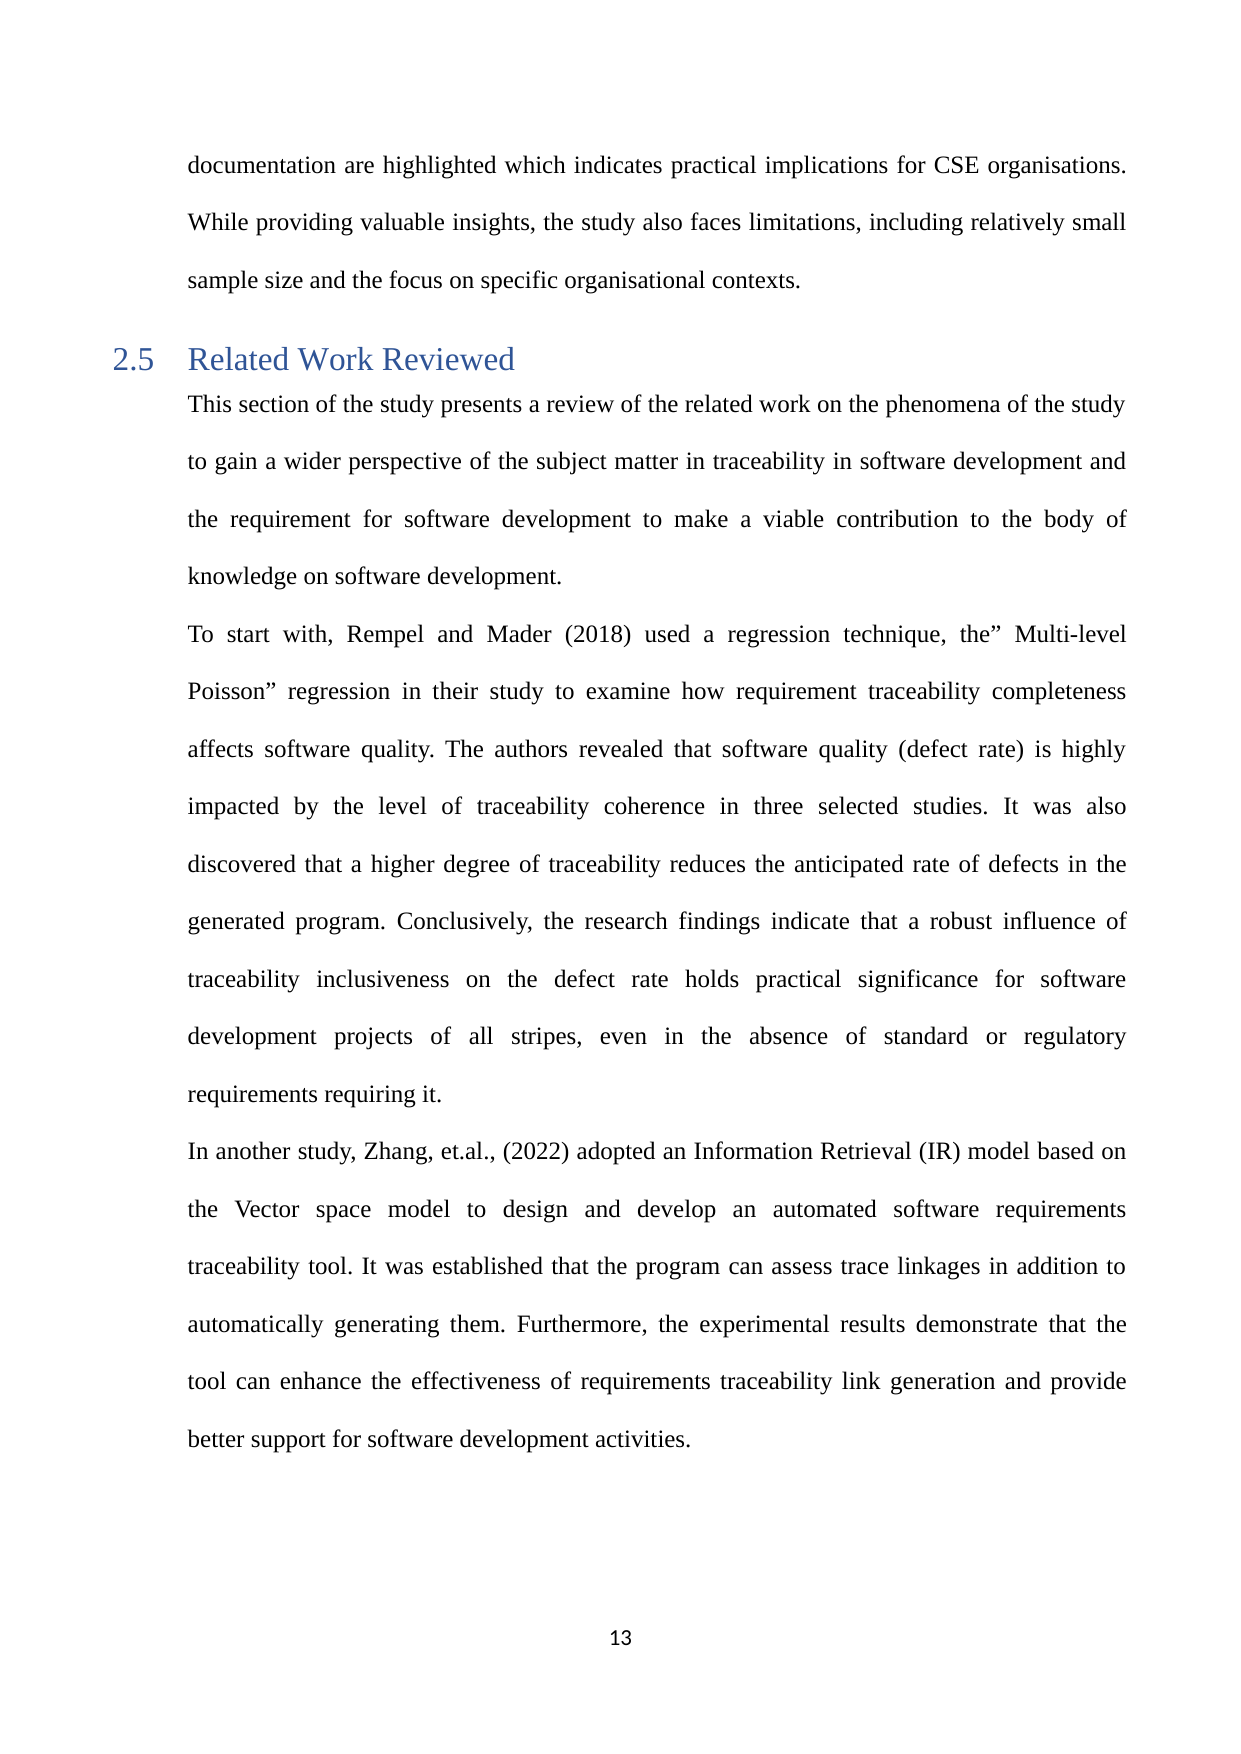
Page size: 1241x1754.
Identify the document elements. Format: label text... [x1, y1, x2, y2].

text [187, 150, 1128, 294]
subtitle 2.5 Related Work Reviewed [112, 339, 1128, 377]
text This section of the study presents a review of the related work on the phenomena of the study to gain a wider perspective of the subject matter in traceability in software development and the requirement for software development to make a viable contribution to the body of knowledge on software development. [187, 389, 1128, 590]
text In another study, Zhang, et.al., (2022) adopted an Information Retrieval (IR) model based on the Vector space model to design and develop an automated software requirements traceability tool. It was established that the program can assess trace linkages in addition to automatically generating them. Furthermore, the experimental results demonstrate that the tool can enhance the effectiveness of requirements traceability link generation and provide better support for software development activities. [187, 1136, 1128, 1453]
text To start with, Rempel and Mader (2018) used a regression technique, the” Multi-level Poisson” regression in their study to examine how requirement traceability completeness affects software quality. The authors revealed that software quality (defect rate) is highly impacted by the level of traceability coherence in three selected studies. It was also discovered that a higher degree of traceability reduces the anticipated rate of defects in the generated program. Conclusively, the research findings indicate that a robust influence of traceability inclusiveness on the defect rate holds practical significance for software development projects of all stripes, even in the absence of standard or regulatory requirements requiring it. [187, 619, 1128, 1108]
